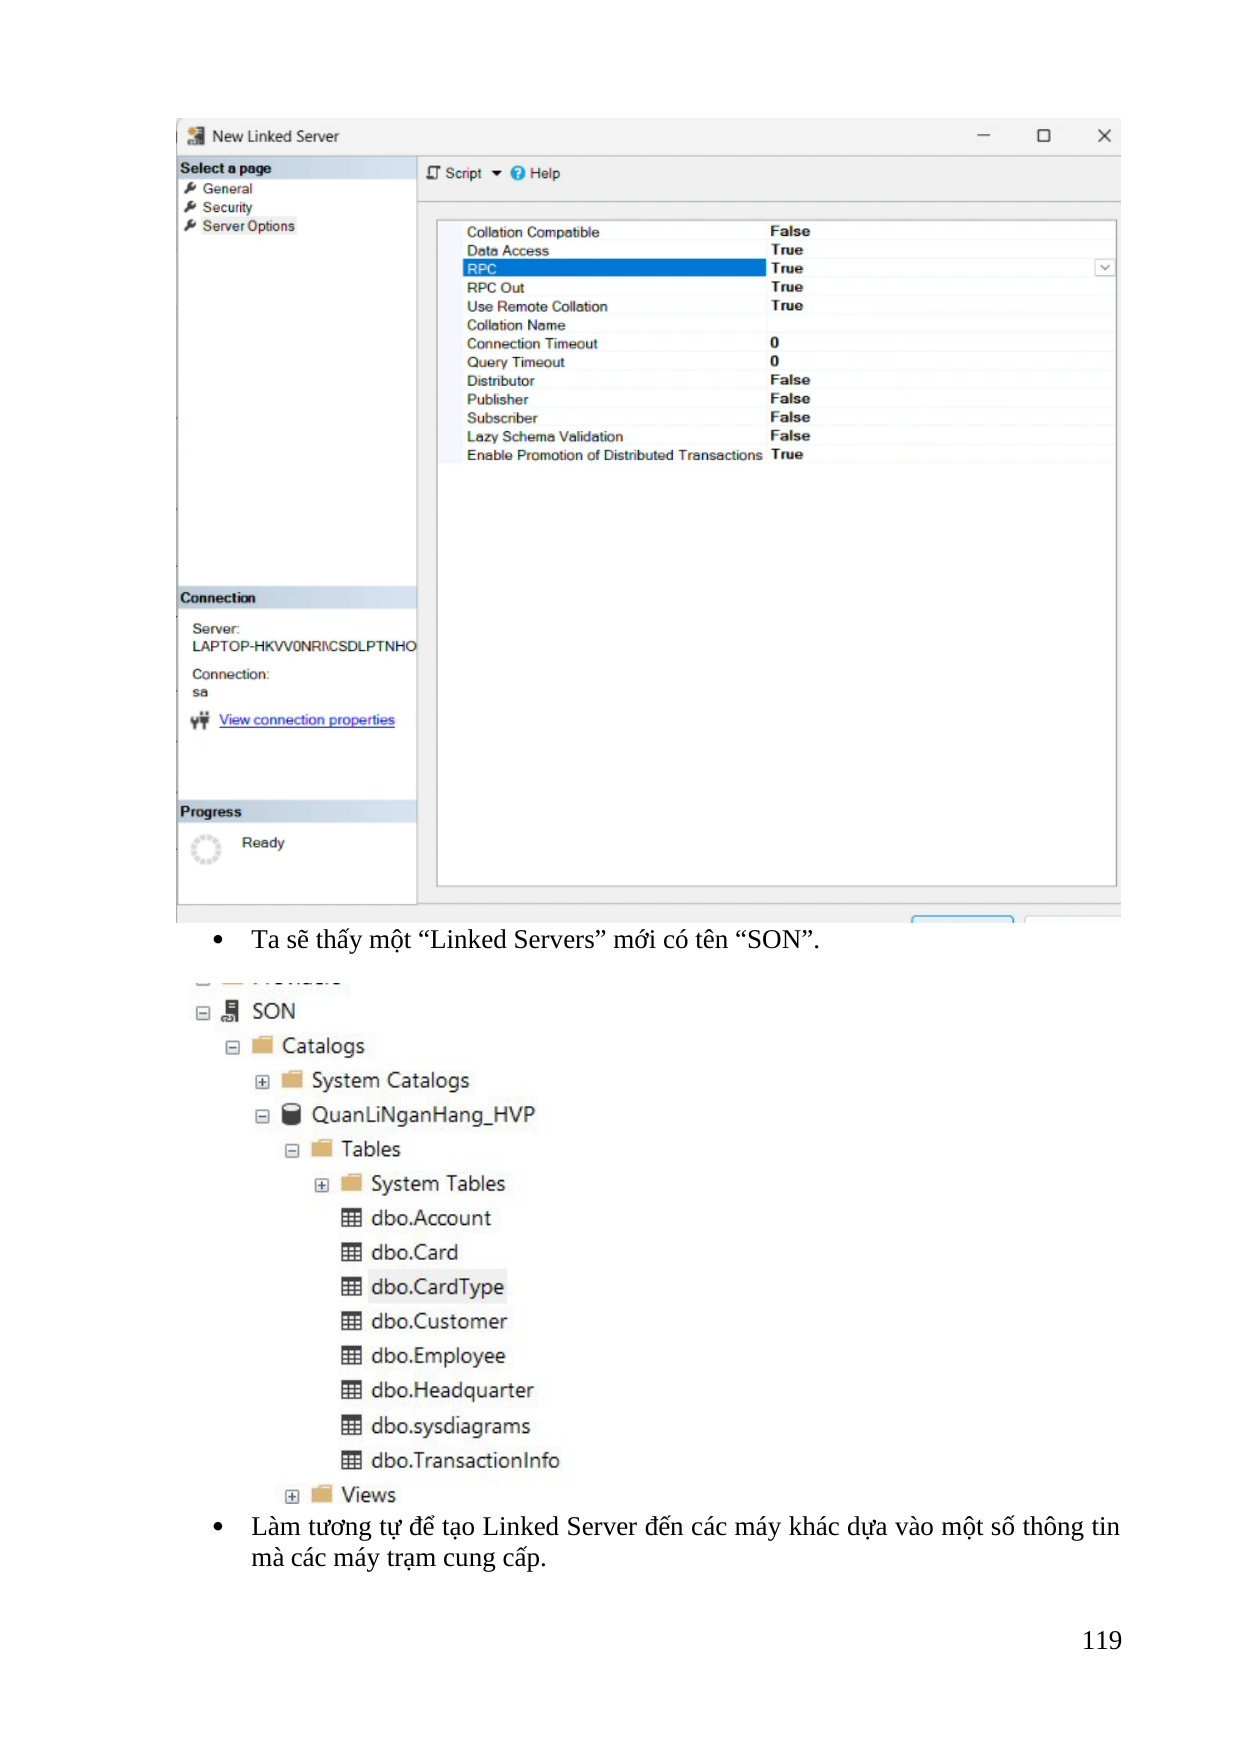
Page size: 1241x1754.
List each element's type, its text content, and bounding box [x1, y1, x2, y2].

picture [176, 118, 1121, 923]
list Ta sẽ thấy một “Linked Servers” mới có tên “SON”. [214, 923, 1122, 954]
list Làm tương tự để tạo Linked Server đến các máy khác dựa vào một số thông tin mà các máy trạm cung cấp. [214, 1510, 1122, 1573]
picture [176, 983, 609, 1504]
